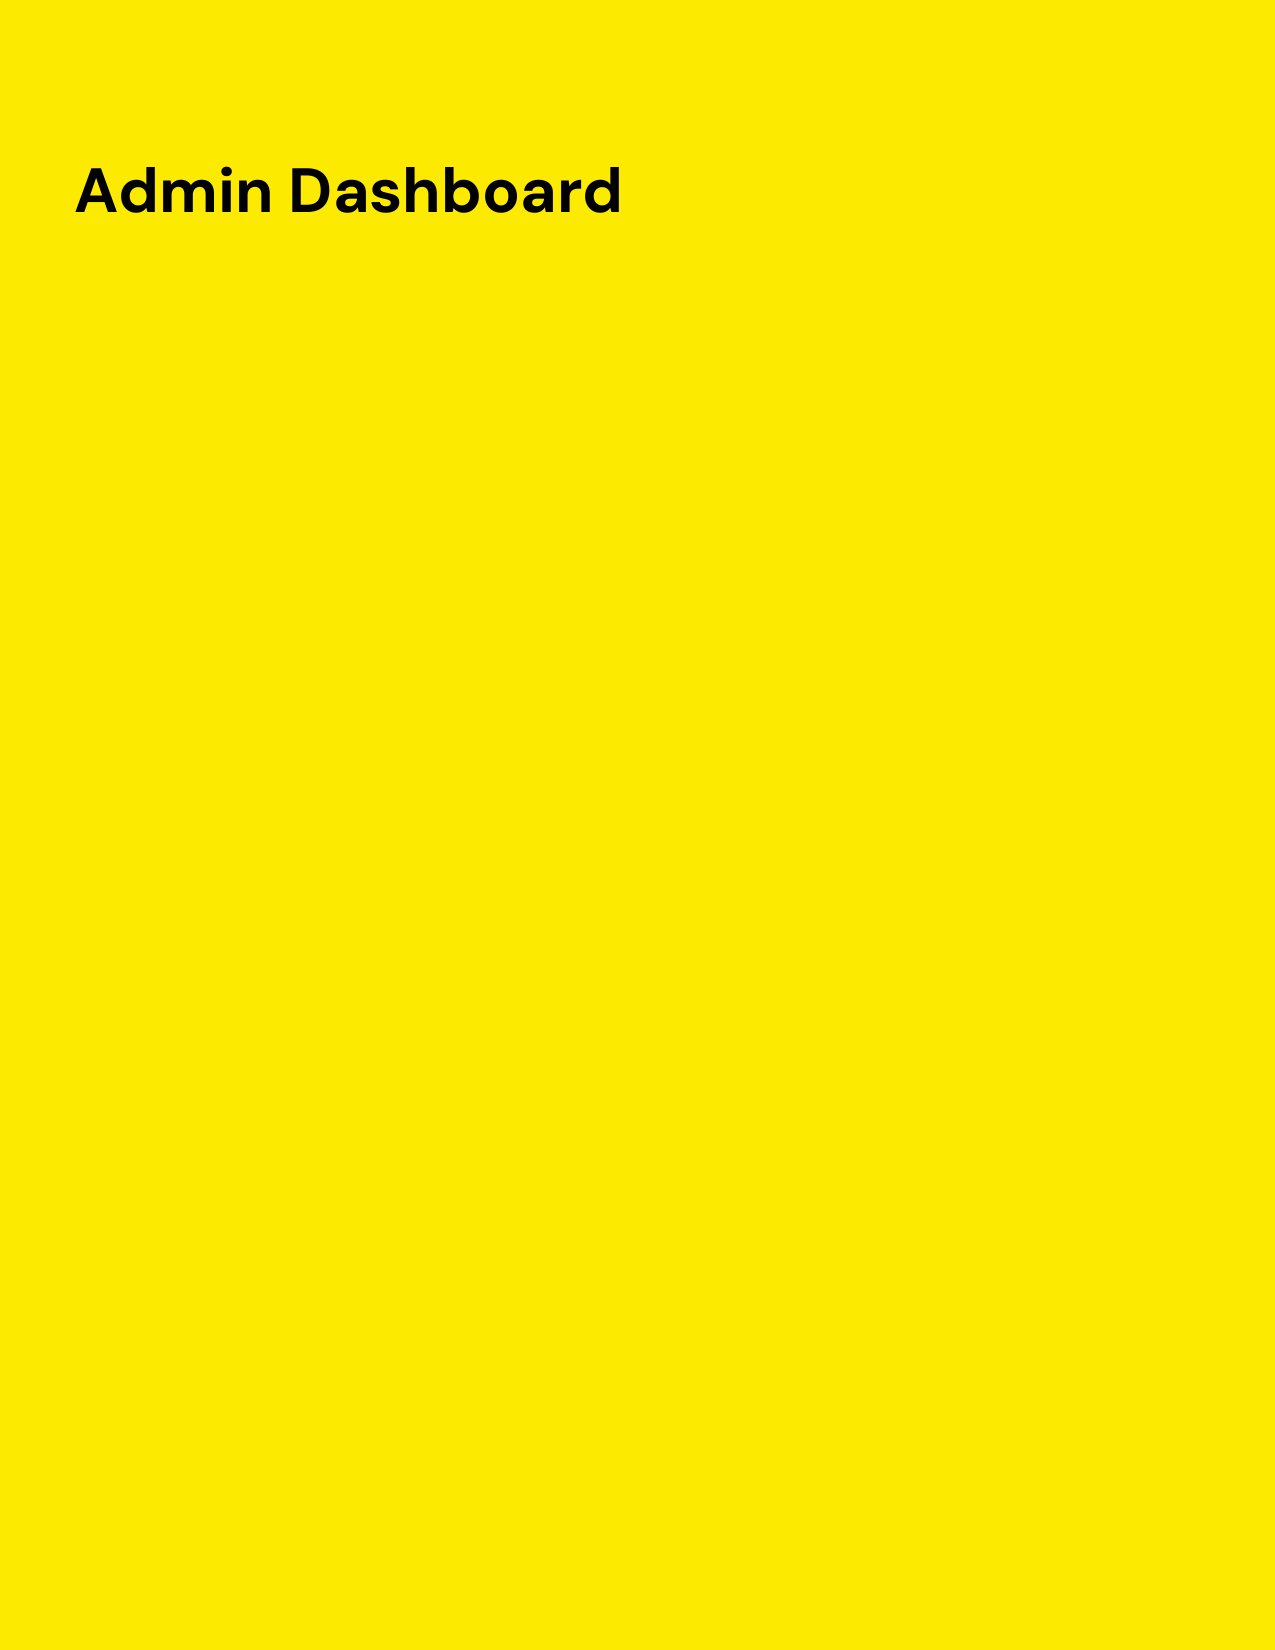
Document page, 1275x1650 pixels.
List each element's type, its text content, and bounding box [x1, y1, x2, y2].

subtitle Admin Dashboard [74, 150, 991, 231]
